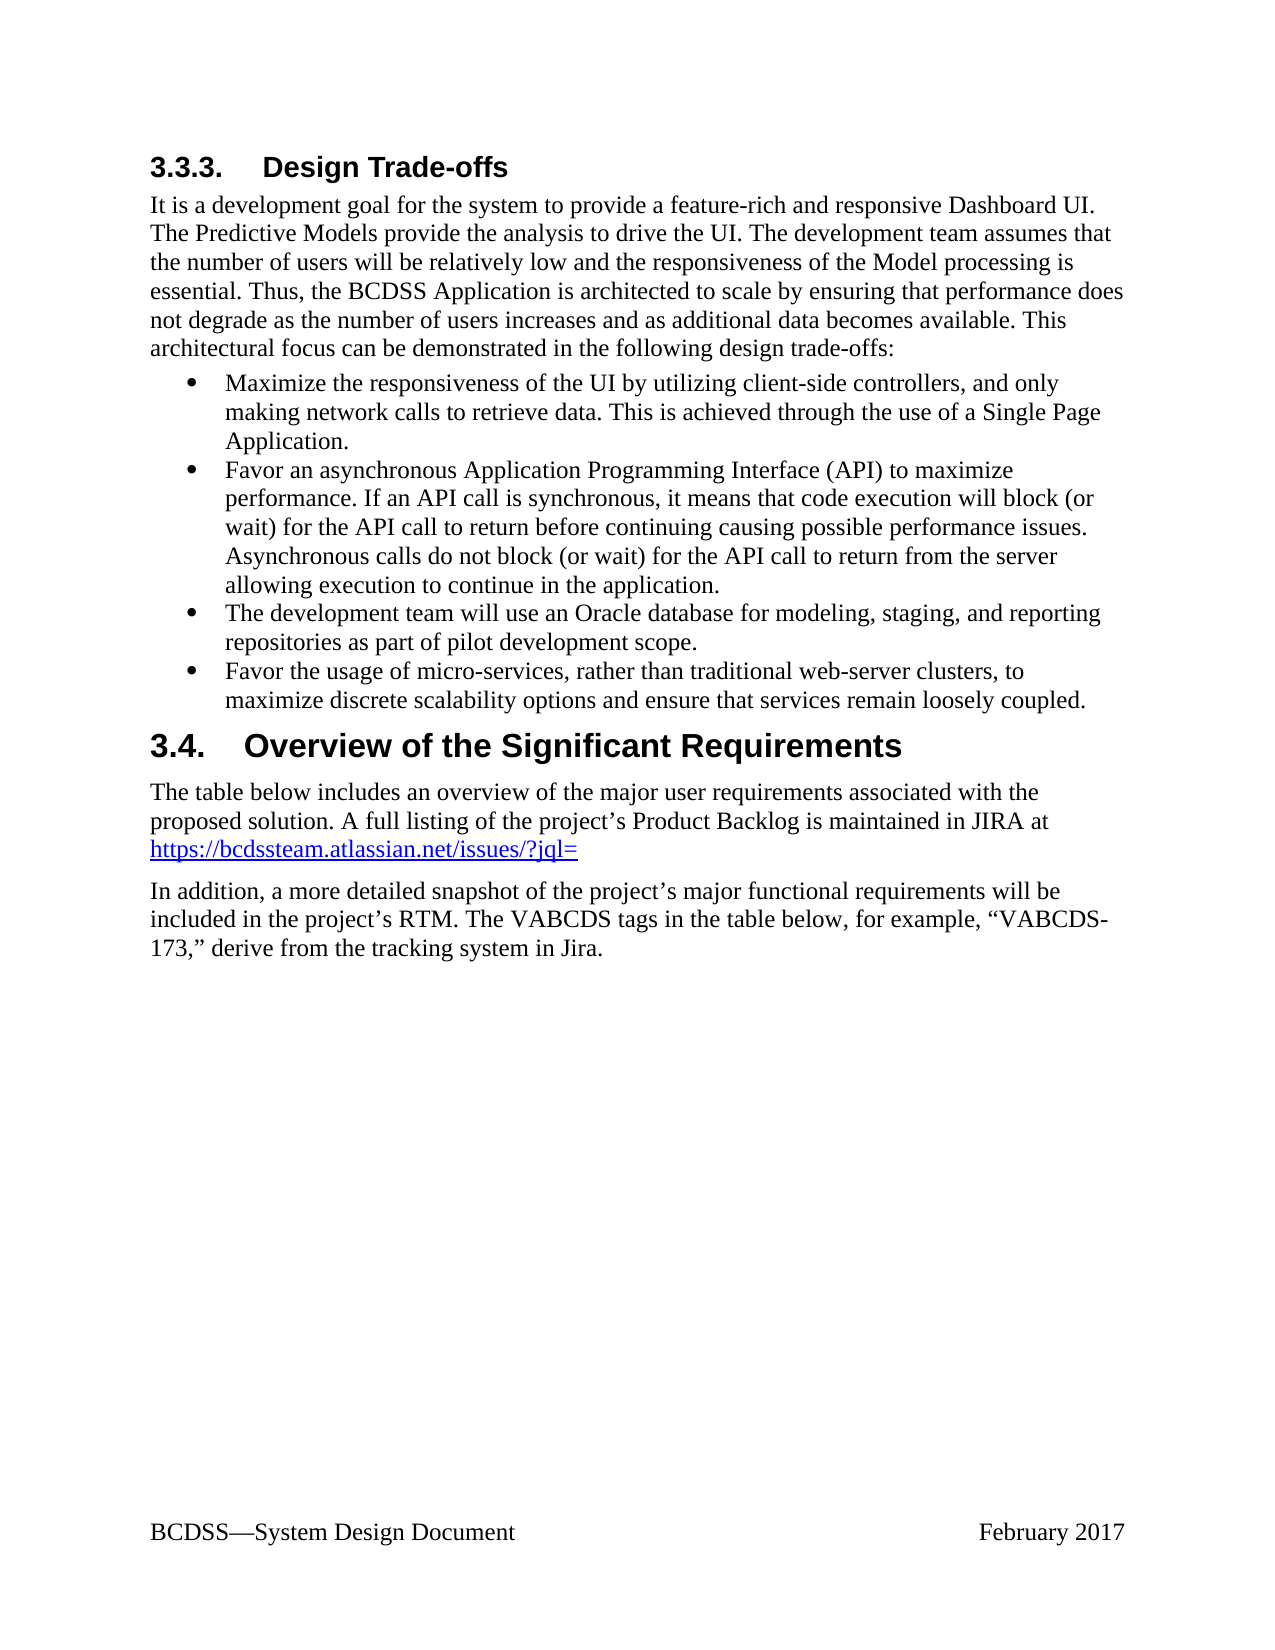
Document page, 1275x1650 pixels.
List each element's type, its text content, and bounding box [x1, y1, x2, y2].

text In addition, a more detailed snapshot of the project’s major functional requirements will be included in the project’s RTM. The VABCDS tags in the table below, for example, “VABCDS-173,” derive from the tracking system in Jira. [150, 876, 1125, 962]
list It is a development goal for the system to provide a feature-rich and responsive Dashboard UI. The Predictive Models provide the analysis to drive the UI. The development team assumes that the number of users will be relatively low and the responsiveness of the Model processing is essential. Thus, the BCDSS Application is architected to scale by ensuring that performance does not degrade as the number of users increases and as additional data becomes available. This architectural focus can be demonstrated in the following design trade-offs: [150, 190, 1125, 362]
list Favor the usage of micro-services, rather than traditional web-server clusters, to maximize discrete scalability options and ensure that services remain loosely coupled. [187, 656, 1125, 713]
list Maximize the responsiveness of the UI by utilizing client-side controllers, and only making network calls to retrieve data. This is achieved through the use of a Single Page Application. [187, 368, 1125, 455]
list Favor an asynchronous Application Programming Interface (API) to maximize performance. If an API call is synchronous, it means that code execution will block (or wait) for the API call to return before continuing causing possible performance issues. Asynchronous calls do not block (or wait) for the API call to return from the server allowing execution to continue in the application. [187, 455, 1125, 598]
list The development team will use an Oracle database for modeling, staging, and reporting repositories as part of pilot development scope. [187, 598, 1125, 656]
text The table below includes an overview of the major user requirements associated with the proposed solution. A full listing of the project’s Product Backlog is maintained in JIRA at https://bcdssteam.atlassian.net/issues/?jql= [150, 777, 1125, 863]
subtitle Overview of the Significant Requirements [150, 726, 1125, 764]
subtitle Design Trade-offs [150, 150, 1125, 183]
